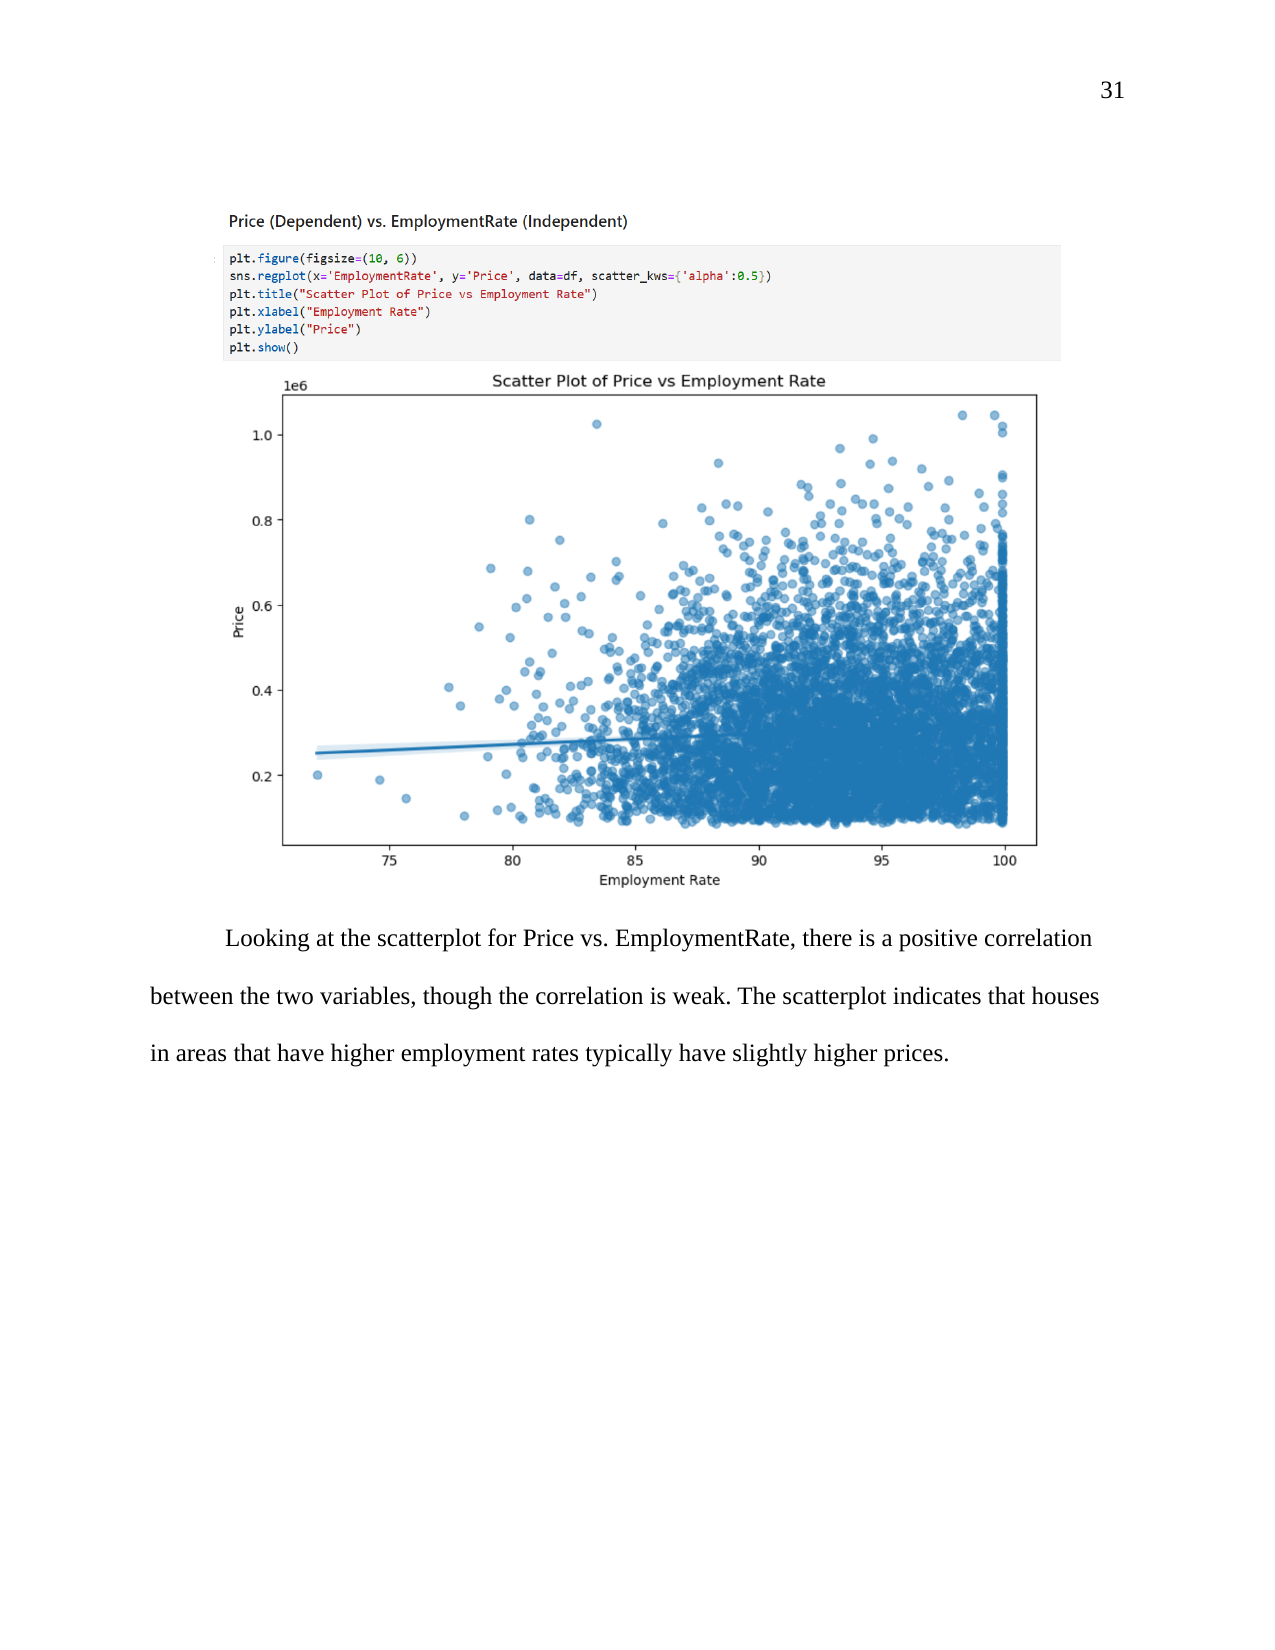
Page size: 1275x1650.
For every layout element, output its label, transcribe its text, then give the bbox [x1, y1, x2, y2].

picture [214, 207, 1061, 893]
text Looking at the scatterplot for Price vs. EmploymentRate, there is a positive correlation between the two variables, though the correlation is weak. The scatterplot indicates that houses in areas that have higher employment rates typically have slightly higher prices. [150, 923, 1125, 1067]
